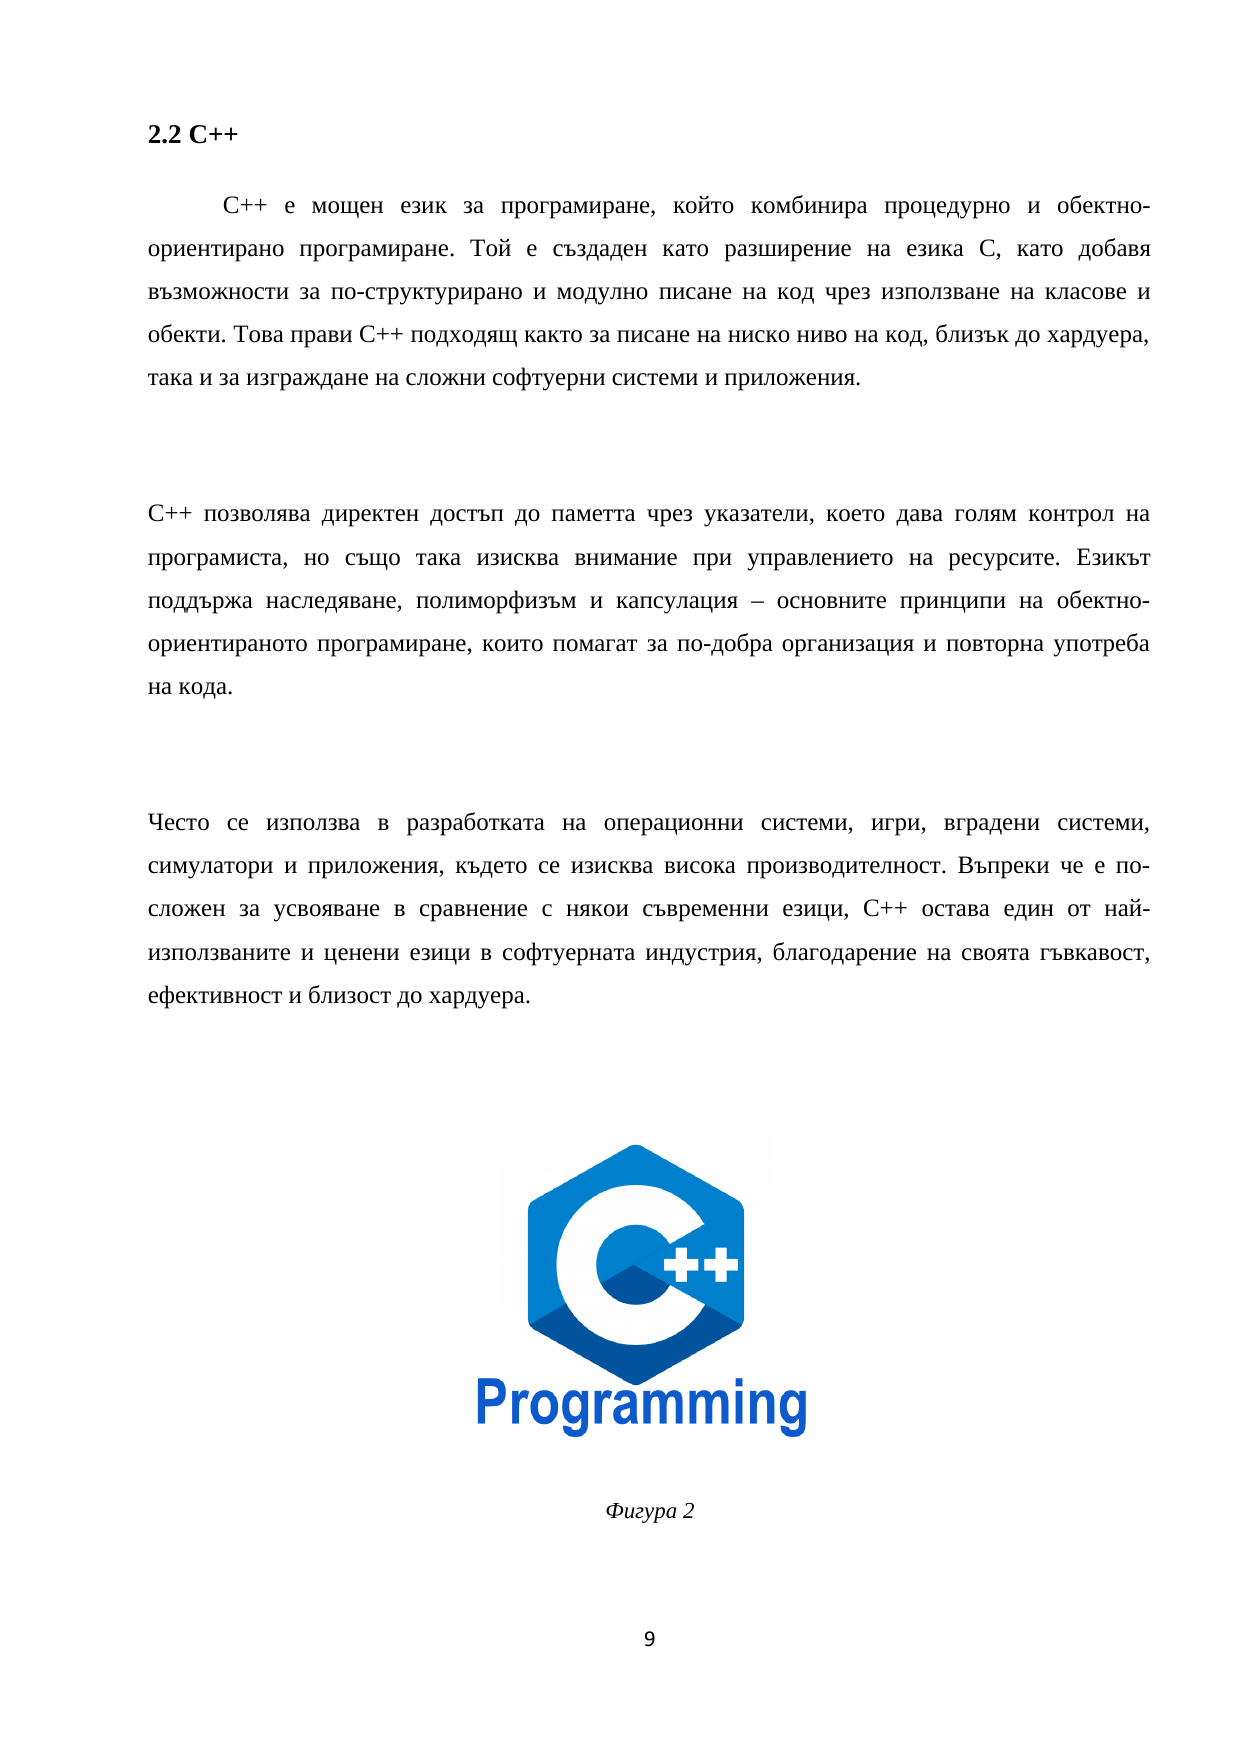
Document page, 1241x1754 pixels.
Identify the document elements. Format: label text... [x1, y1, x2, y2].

text Често се използва в разработката на операционни системи, игри, вградени системи, симулатори и приложения, където се изисква висока производителност. Въпреки че е по-сложен за усвояване в сравнение с някои съвременни езици, C++ остава един от най-използваните и ценени езици в софтуерната индустрия, благодарение на своята гъвкавост, ефективност и близост до хардуера. [148, 807, 1152, 1008]
text 2.2 C++ [148, 118, 1152, 149]
picture [305, 1116, 994, 1459]
text Фигура 2 [148, 1497, 1152, 1523]
text C++ е мощен език за програмиране, който комбинира процедурно и обектно-ориентирано програмиране. Той е създаден като разширение на езика C, като добавя възможности за по-структурирано и модулно писане на код чрез използване на класове и обекти. Това прави C++ подходящ както за писане на ниско ниво на код, близък до хардуера, така и за изграждане на сложни софтуерни системи и приложения. [148, 190, 1152, 391]
text C++ позволява директен достъп до паметта чрез указатели, което дава голям контрол на програмиста, но също така изисква внимание при управлението на ресурсите. Езикът поддържа наследяване, полиморфизъм и капсулация – основните принципи на обектно-ориентираното програмиране, които помагат за по-добра организация и повторна употреба на кода. [148, 498, 1152, 700]
